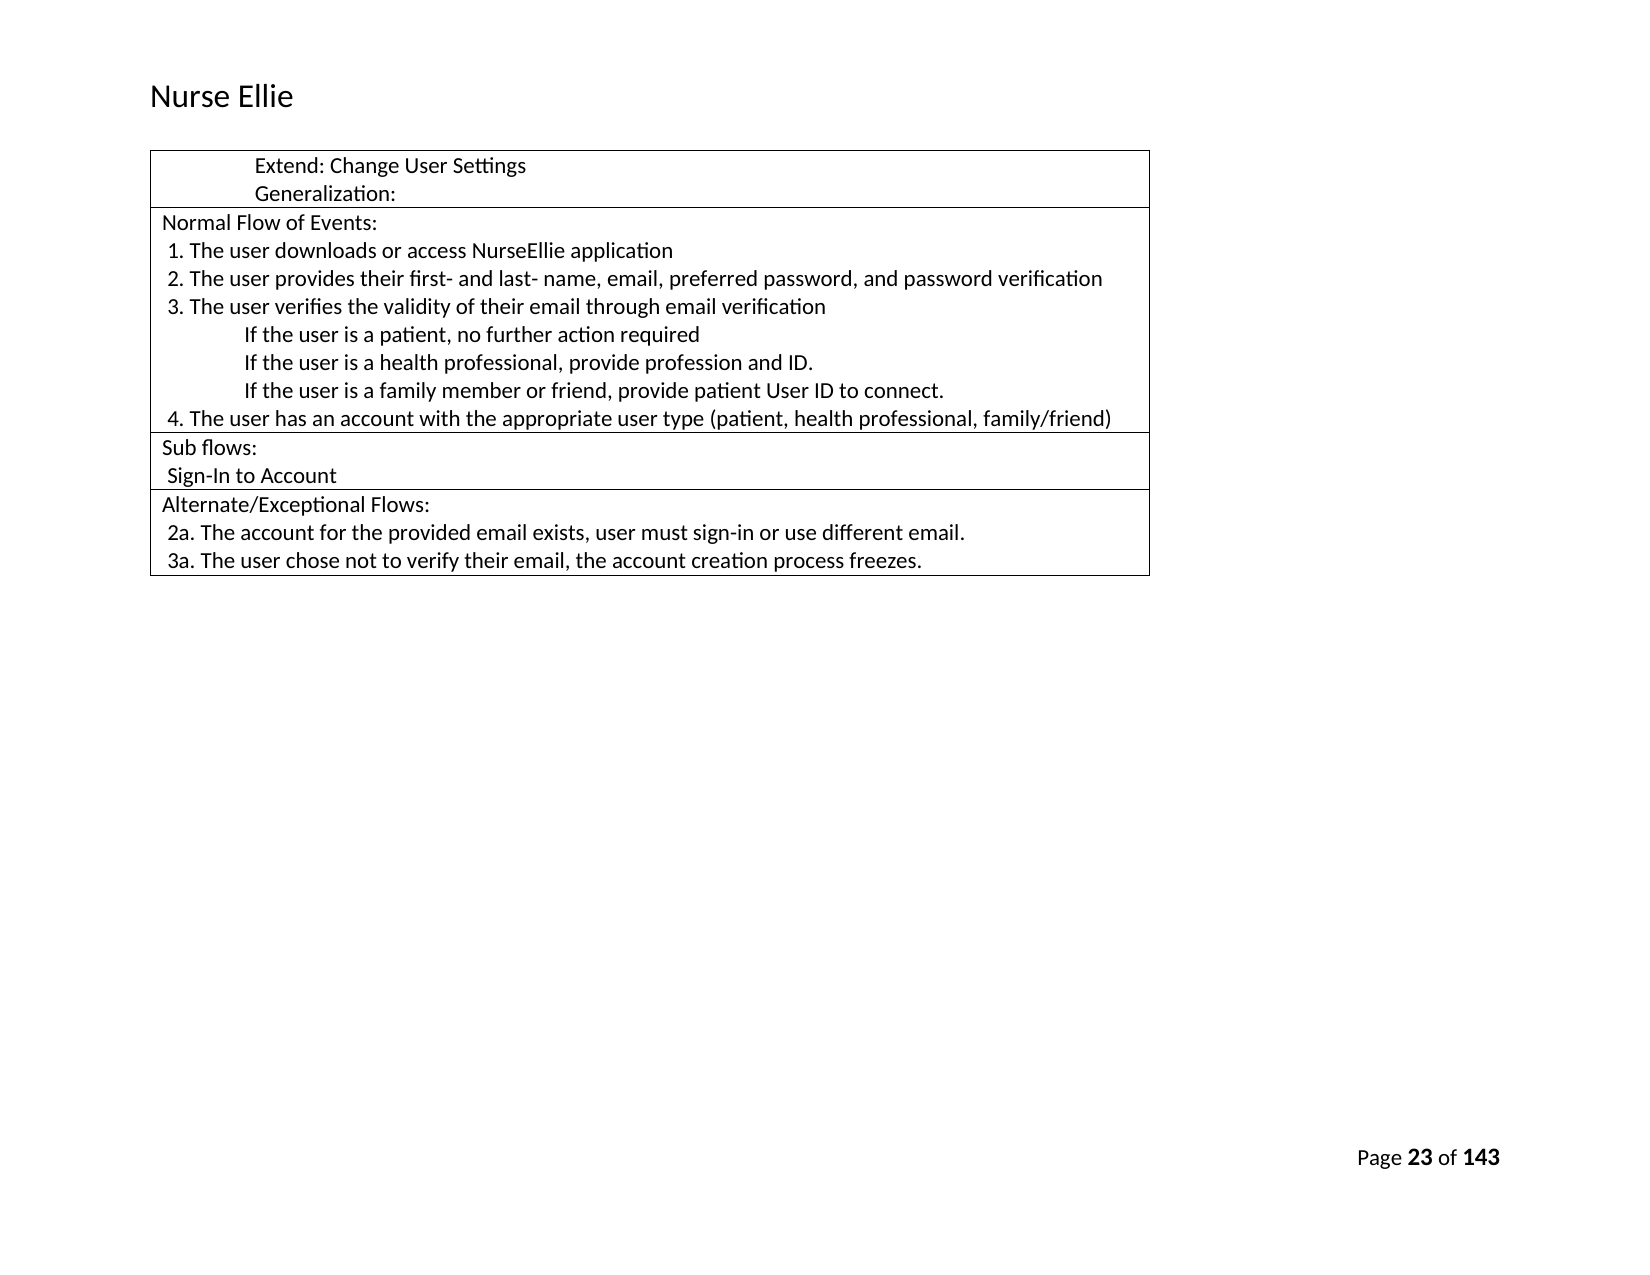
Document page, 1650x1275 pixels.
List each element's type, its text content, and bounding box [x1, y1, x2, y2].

table_cell Alternate/Exceptional Flows: 2a. The account for the provided email exists, user must sign-in or use different email. 3a. The user chose not to verify their email, the account creation process freezes. [151, 490, 1149, 574]
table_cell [151, 151, 1149, 207]
table_cell Sub flows: Sign-In to Account [151, 433, 1149, 489]
table_cell Normal Flow of Events: 1. The user downloads or access NurseEllie application 2. The user provides their first- and last- name, email, preferred password, and password verification 3. The user verifies the validity of their email through email verification If the user is a patient, no further action required If the user is a health professional, provide profession and ID. If the user is a family member or friend, provide patient User ID to connect. 4. The user has an account with the appropriate user type (patient, health professional, family/friend) [151, 208, 1149, 432]
